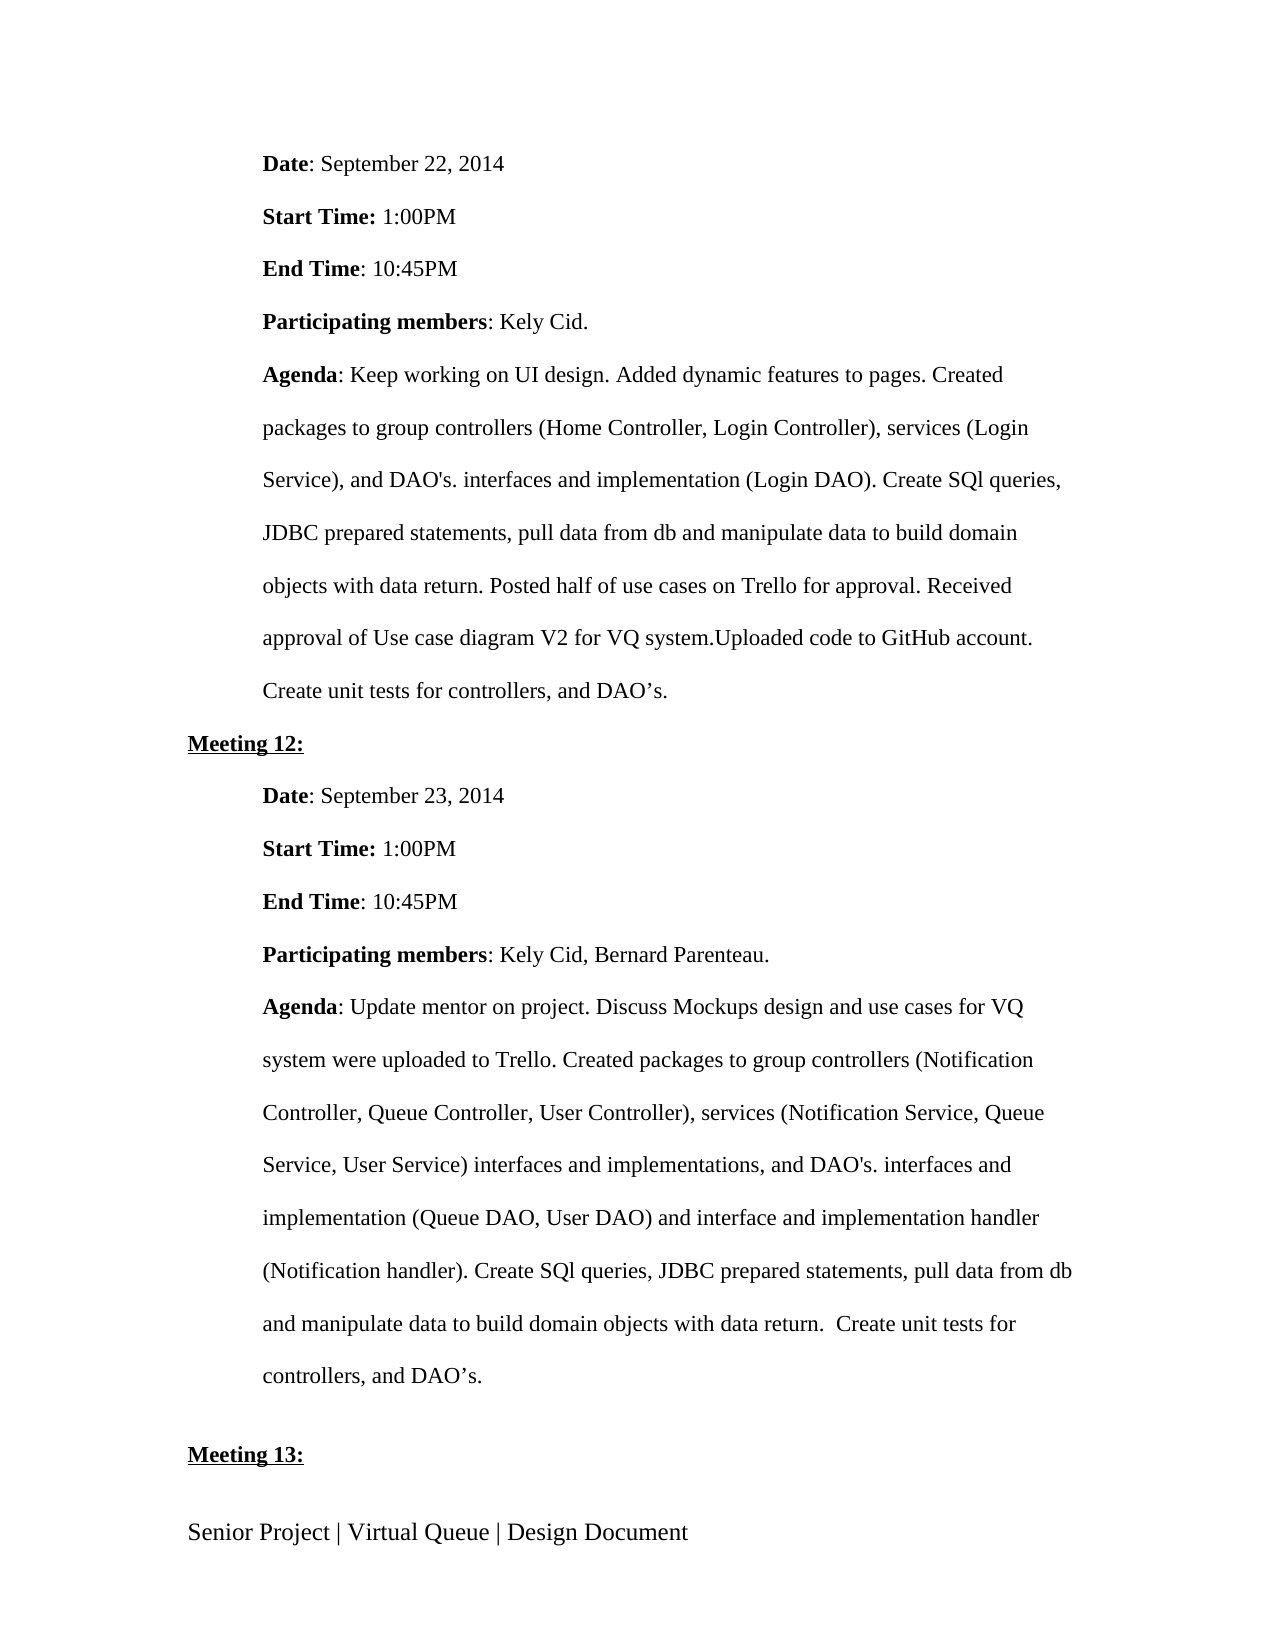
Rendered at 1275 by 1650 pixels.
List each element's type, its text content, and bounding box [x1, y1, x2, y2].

text Date: September 23, 2014 [262, 782, 1087, 809]
text Agenda: Keep working on UI design. Added dynamic features to pages. Created packages to group controllers (Home Controller, Login Controller), services (Login Service), and DAO's. interfaces and implementation (Login DAO). Create SQl queries, JDBC prepared statements, pull data from db and manipulate data to build domain objects with data return. Posted half of use cases on Trello for approval. Received approval of Use case diagram V2 for VQ system.Uploaded code to GitHub account. Create unit tests for controllers, and DAO’s. [262, 361, 1087, 703]
text Start Time: 1:00PM [262, 203, 1087, 229]
text Start Time: 1:00PM [262, 835, 1087, 862]
text End Time: 10:45PM [262, 888, 1087, 914]
text Meeting 12: [187, 730, 1087, 756]
text Participating members: Kely Cid. [262, 308, 1087, 334]
text Meeting 13: [187, 1441, 1087, 1468]
text Agenda: Update mentor on project. Discuss Mockups design and use cases for VQ system were uploaded to Trello. Created packages to group controllers (Notification Controller, Queue Controller, User Controller), services (Notification Service, Queue Service, User Service) interfaces and implementations, and DAO's. interfaces and implementation (Queue DAO, User DAO) and interface and implementation handler (Notification handler). Create SQl queries, JDBC prepared statements, pull data from db and manipulate data to build domain objects with data return. Create unit tests for controllers, and DAO’s. [262, 993, 1087, 1389]
text End Time: 10:45PM [262, 255, 1087, 282]
text Date: September 22, 2014 [262, 150, 1087, 176]
text Participating members: Kely Cid, Bernard Parenteau. [262, 941, 1087, 967]
